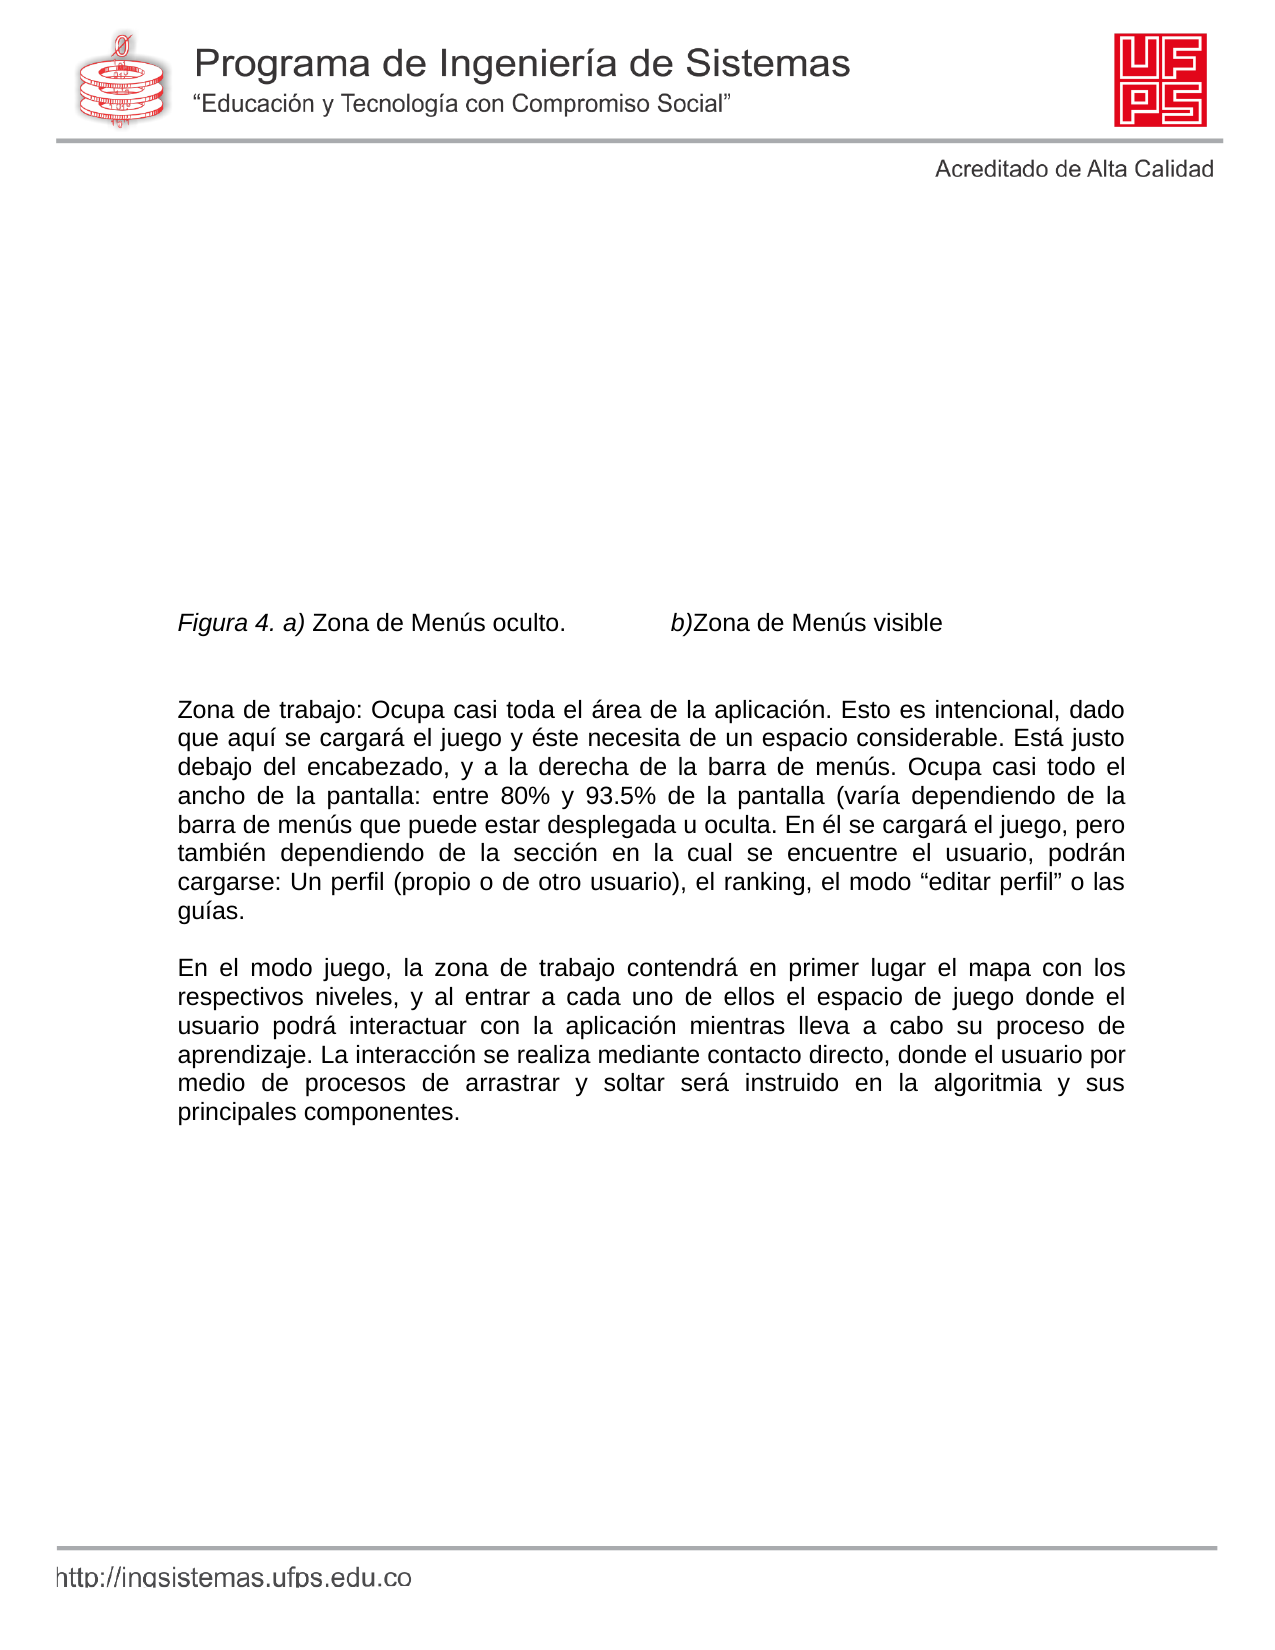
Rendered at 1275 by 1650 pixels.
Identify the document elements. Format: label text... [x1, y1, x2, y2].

text Zona de trabajo: Ocupa casi toda el área de la aplicación. Esto es intencional, dado que aquí se cargará el juego y éste necesita de un espacio considerable. Está justo debajo del encabezado, y a la derecha de la barra de menús. Ocupa casi todo el ancho de la pantalla: entre 80% y 93.5% de la pantalla (varía dependiendo de la barra de menús que puede estar desplegada u oculta. En él se cargará el juego, pero también dependiendo de la sección en la cual se encuentre el usuario, podrán cargarse: Un perfil (propio o de otro usuario), el ranking, el modo “editar perfil” o las guías. [177, 695, 1127, 925]
text En el modo juego, la zona de trabajo contendrá en primer lugar el mapa con los respectivos niveles, y al entrar a cada uno de ellos el espacio de juego donde el usuario podrá interactuar con la aplicación mientras lleva a cabo su proceso de aprendizaje. La interacción se realiza mediante contacto directo, donde el usuario por medio de procesos de arrastrar y soltar será instruido en la algoritmia y sus principales componentes. [177, 953, 1127, 1126]
text Figura 4. a) Zona de Menús oculto. b)Zona de Menús visible [177, 608, 1127, 637]
picture [55, 1546, 1217, 1588]
picture [56, 26, 1224, 177]
